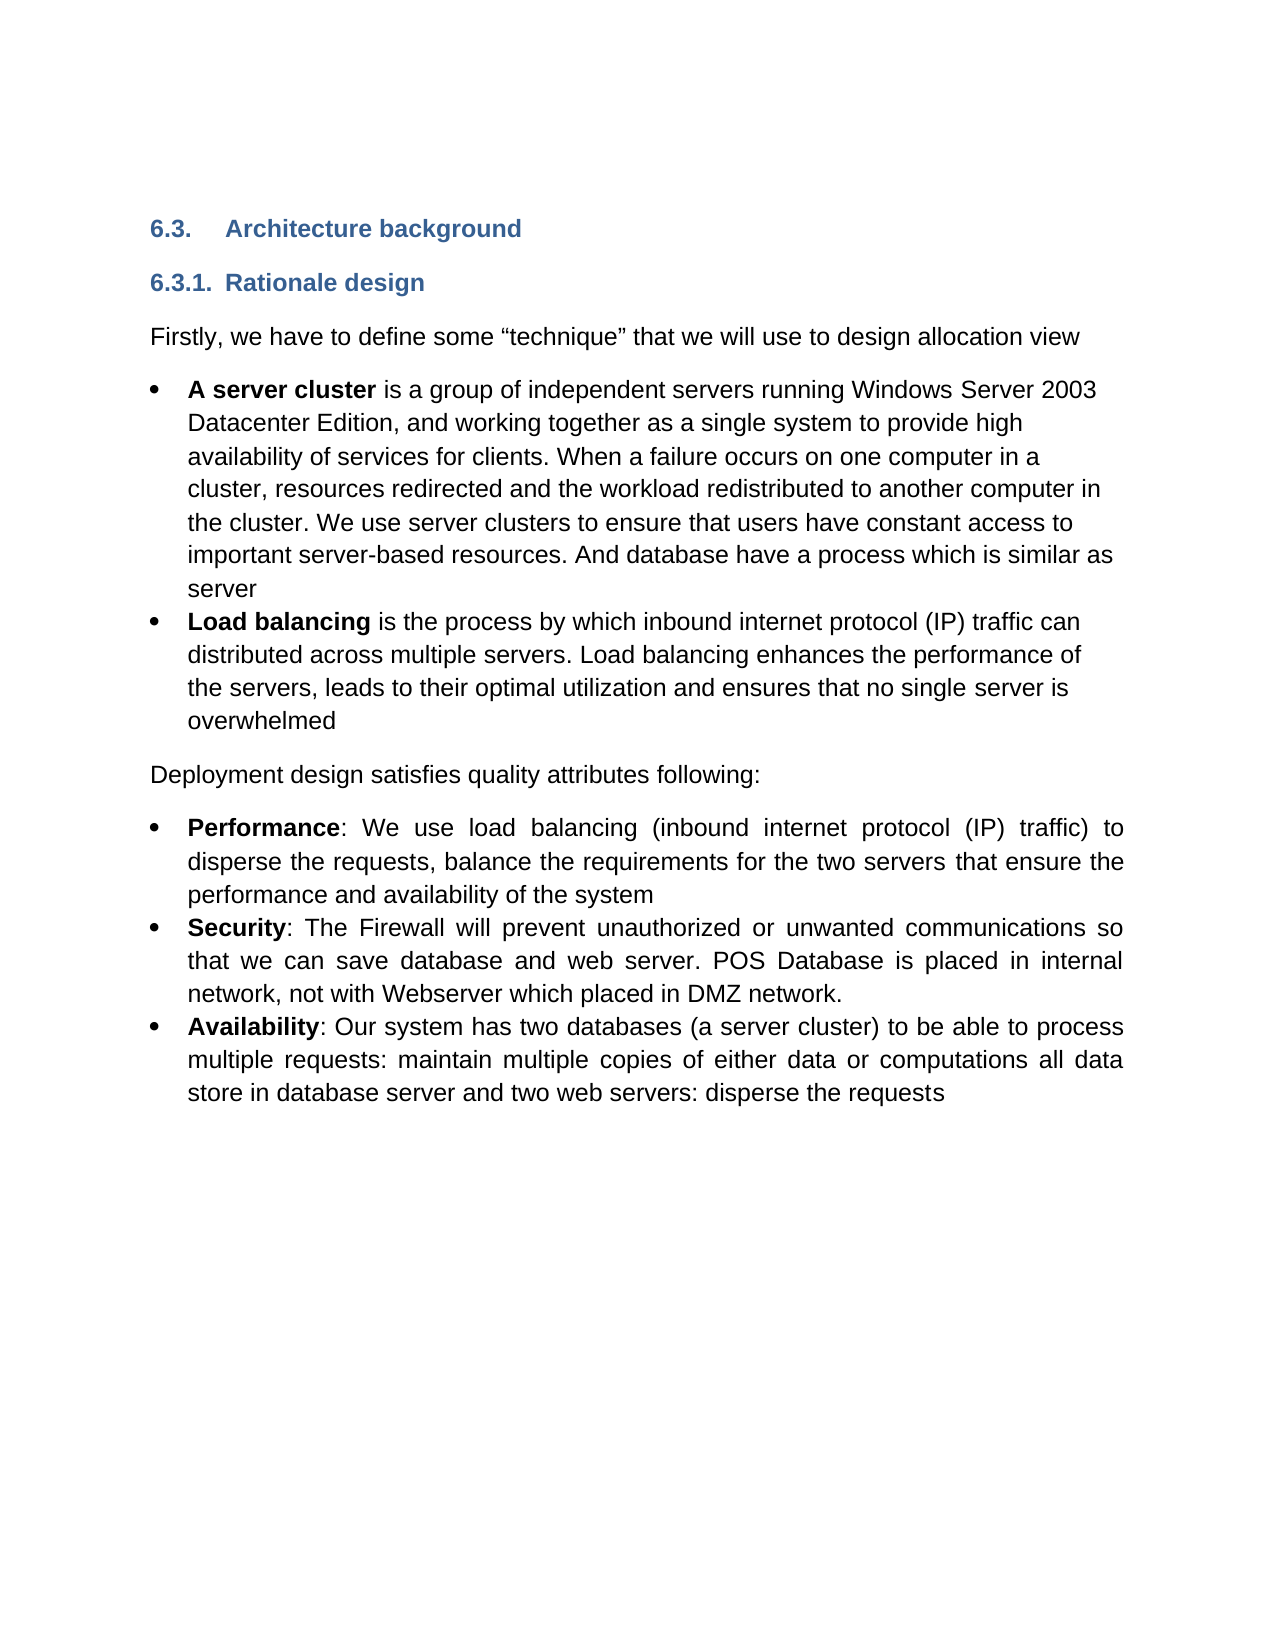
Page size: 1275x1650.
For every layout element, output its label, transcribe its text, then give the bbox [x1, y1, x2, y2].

list Performance: We use load balancing (inbound internet protocol (IP) traffic) to disperse the requests, balance the requirements for the two servers that ensure the performance and availability of the system [150, 813, 1125, 908]
list A server cluster is a group of independent servers running Windows Server 2003 Datacenter Edition, and working together as a single system to provide high availability of services for clients. When a failure occurs on one computer in a cluster, resources redirected and the workload redistributed to another computer in the cluster. We use server clusters to ensure that users have constant access to important server-based resources. And database have a process which is similar as server [150, 375, 1125, 602]
text Deployment design satisfies quality attributes following: [150, 759, 1125, 788]
list Load balancing is the process by which inbound internet protocol (IP) traffic can distributed across multiple servers. Load balancing enhances the performance of the servers, leads to their optimal utilization and ensures that no single server is overwhelmed [150, 607, 1125, 734]
text Firstly, we have to define some “technique” that we will use to design allocation view [150, 321, 1125, 350]
subtitle Rationale design [150, 268, 1125, 296]
list Security: The Firewall will prevent unauthorized or unwanted communications so that we can save database and web server. POS Database is placed in internal network, not with Webserver which placed in DMZ network. [150, 913, 1125, 1007]
subtitle Architecture background [150, 214, 1125, 243]
list Availability: Our system has two databases (a server cluster) to be able to process multiple requests: maintain multiple copies of either data or computations all data store in database server and two web servers: disperse the requests [150, 1012, 1125, 1107]
